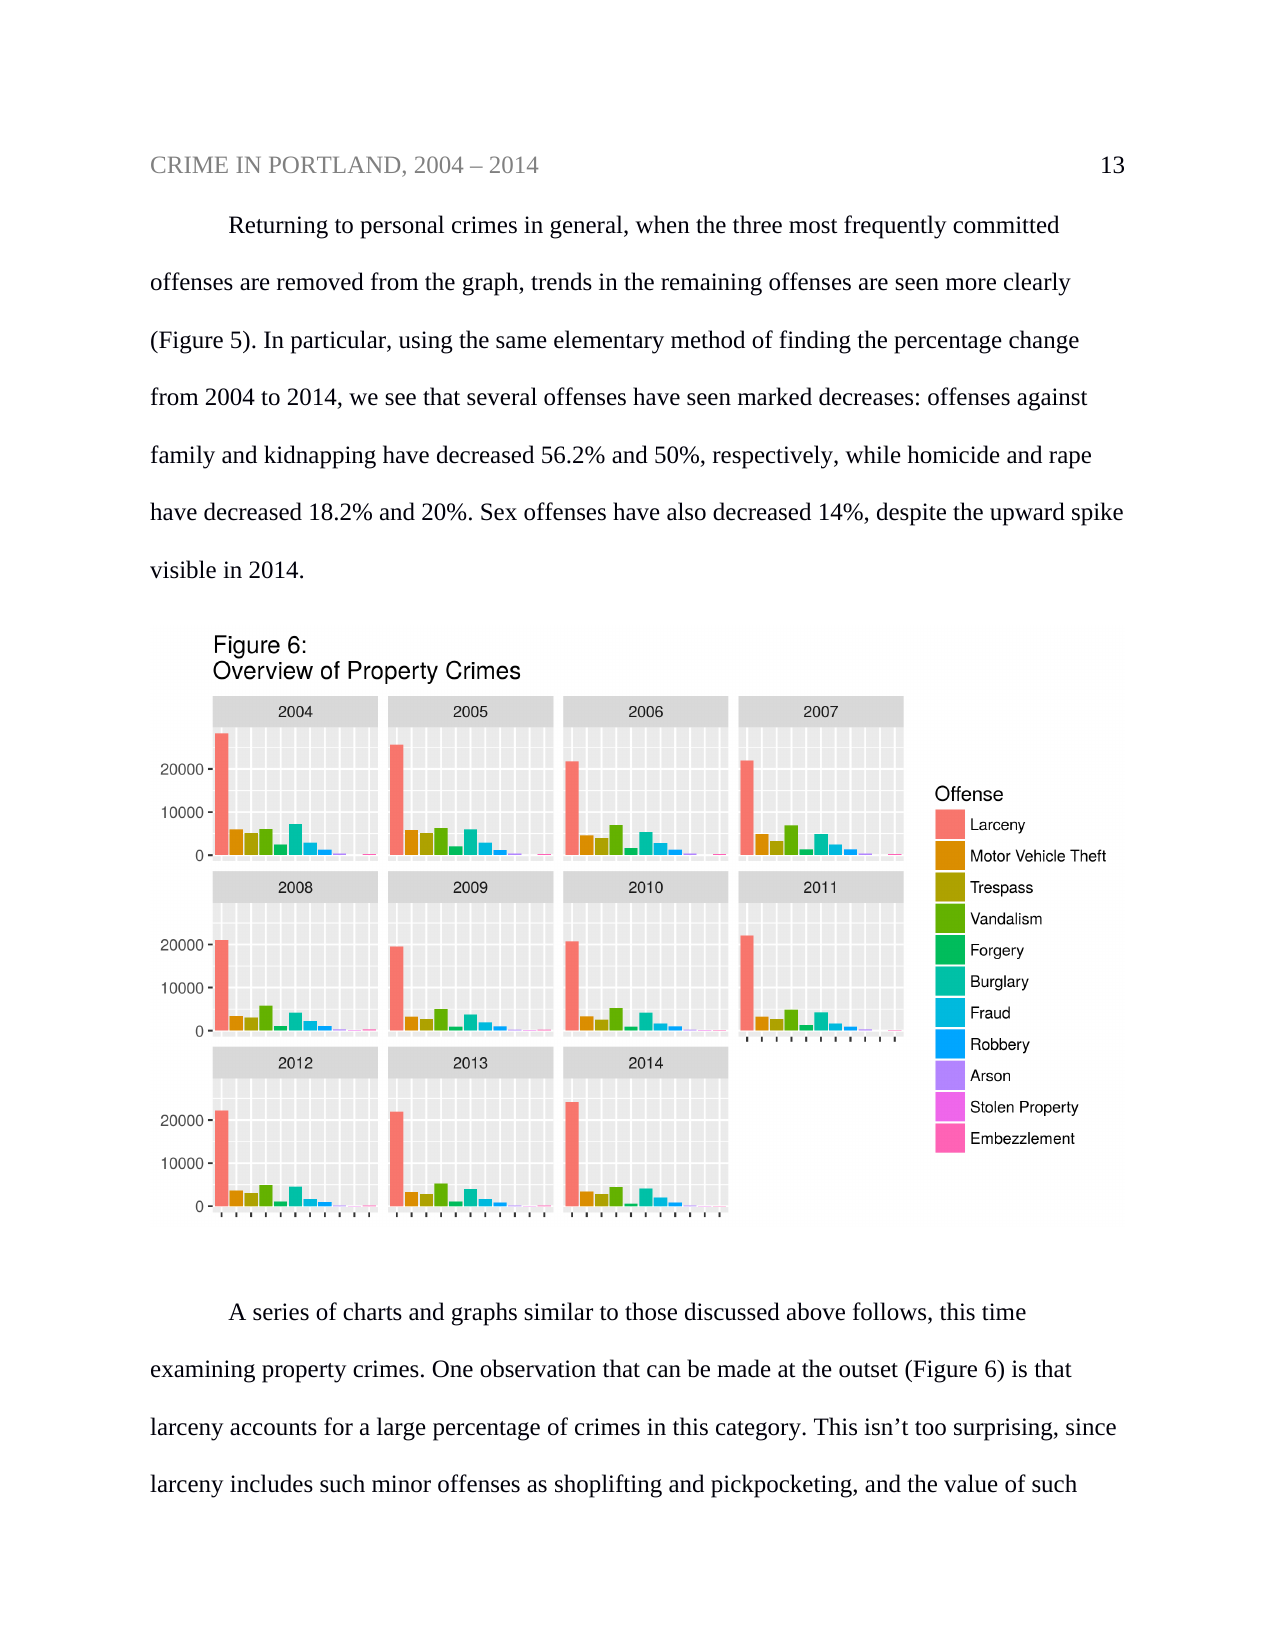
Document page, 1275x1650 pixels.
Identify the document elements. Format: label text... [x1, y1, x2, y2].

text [150, 1227, 1125, 1498]
text Returning to personal crimes in general, when the three most frequently committed offenses are removed from the graph, trends in the remaining offenses are seen more clearly (Figure 5). In particular, using the same elementary method of finding the percentage change from 2004 to 2014, we see that several offenses have seen marked decreases: offenses against family and kidnapping have decreased 56.2% and 50%, respectively, while homicide and rape have decreased 18.2% and 20%. Sex offenses have also decreased 14%, despite the upward spike visible in 2014. [150, 210, 1125, 584]
picture [150, 625, 1125, 1227]
